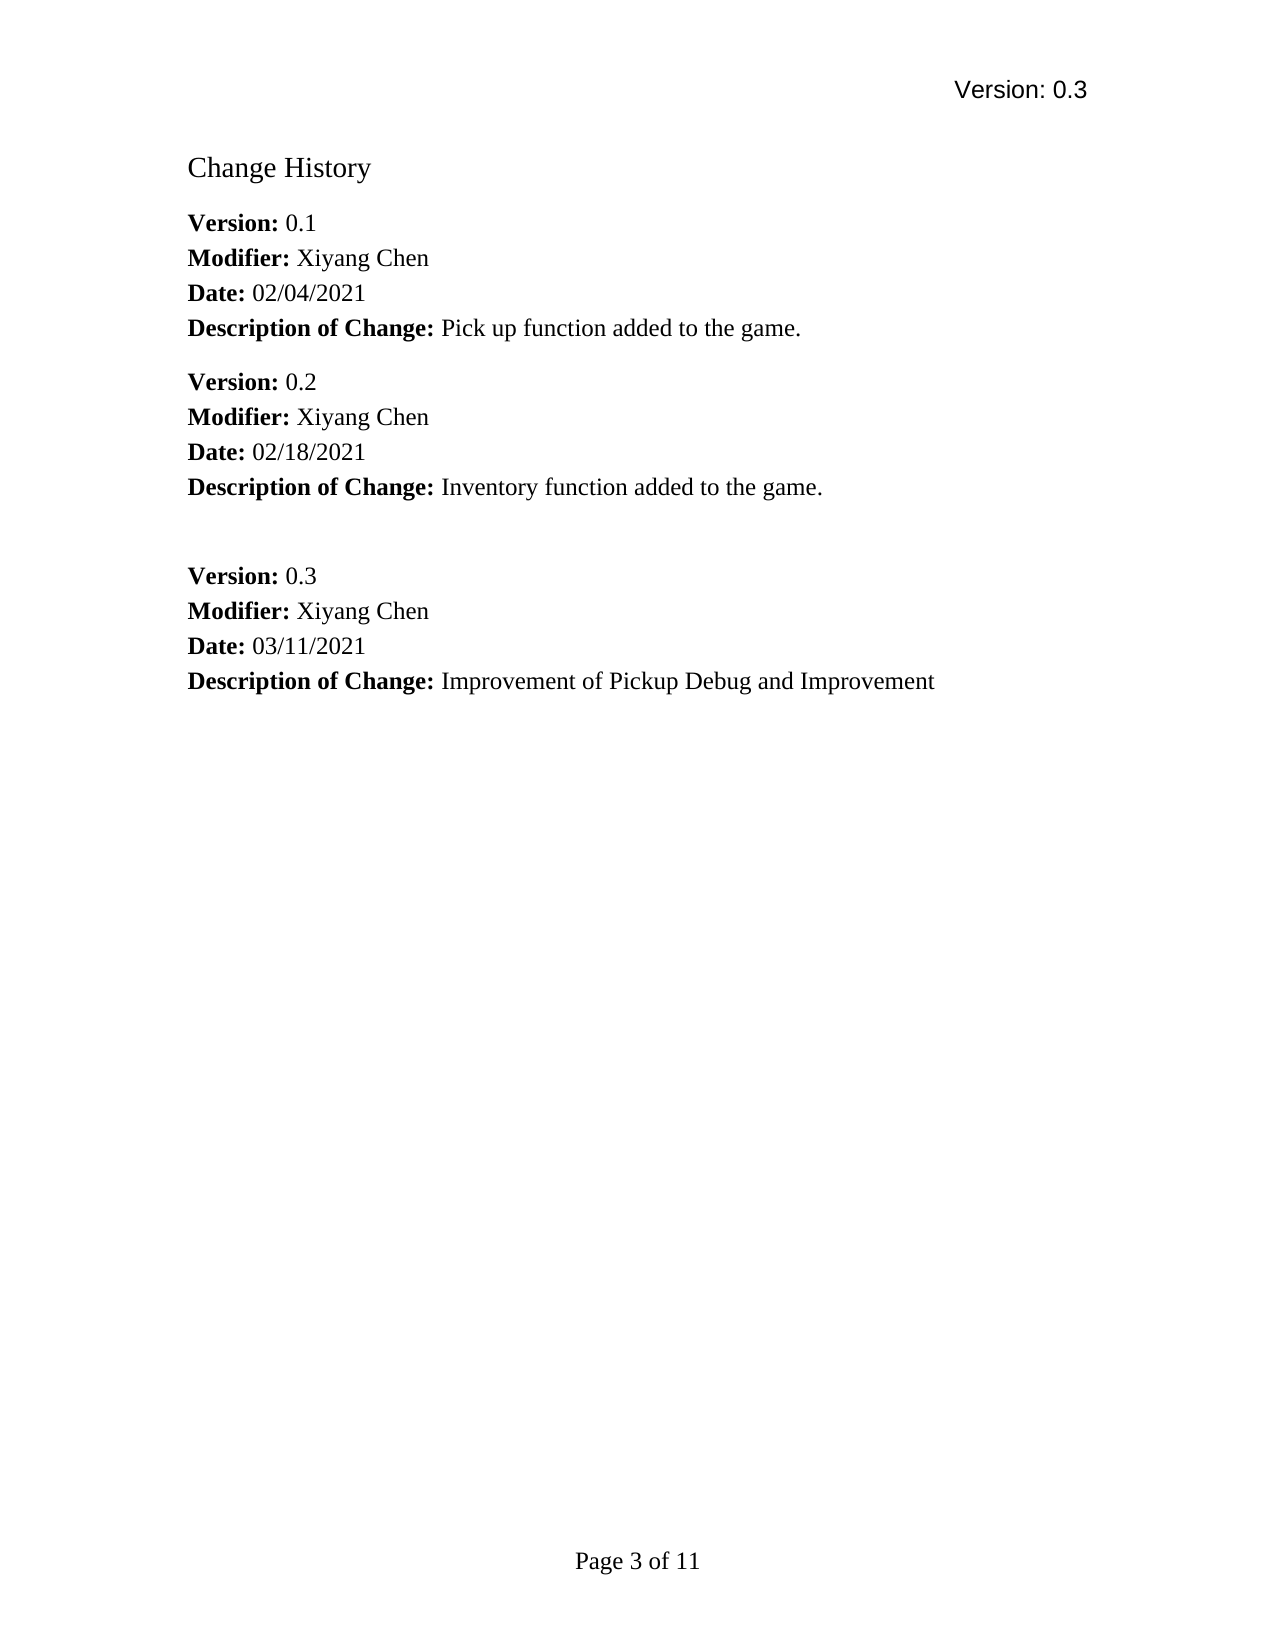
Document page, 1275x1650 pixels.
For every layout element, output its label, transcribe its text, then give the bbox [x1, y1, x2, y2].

text Date: 02/04/2021 [187, 278, 1087, 307]
text Description of Change: Improvement of Pickup Debug and Improvement [187, 666, 1087, 695]
text Version: 0.3 [187, 561, 1087, 590]
text Version: 0.1 [187, 208, 1087, 237]
text Change History [187, 150, 1087, 183]
text Description of Change: Pick up function added to the game. [187, 313, 1087, 342]
text Modifier: Xiyang Chen [187, 402, 1087, 431]
text Date: 03/11/2021 [187, 631, 1087, 660]
text Version: 0.2 [187, 367, 1087, 396]
text Date: 02/18/2021 [187, 437, 1087, 466]
text Modifier: Xiyang Chen [187, 243, 1087, 272]
text Modifier: Xiyang Chen [187, 596, 1087, 625]
text Description of Change: Inventory function added to the game. [187, 472, 1087, 501]
